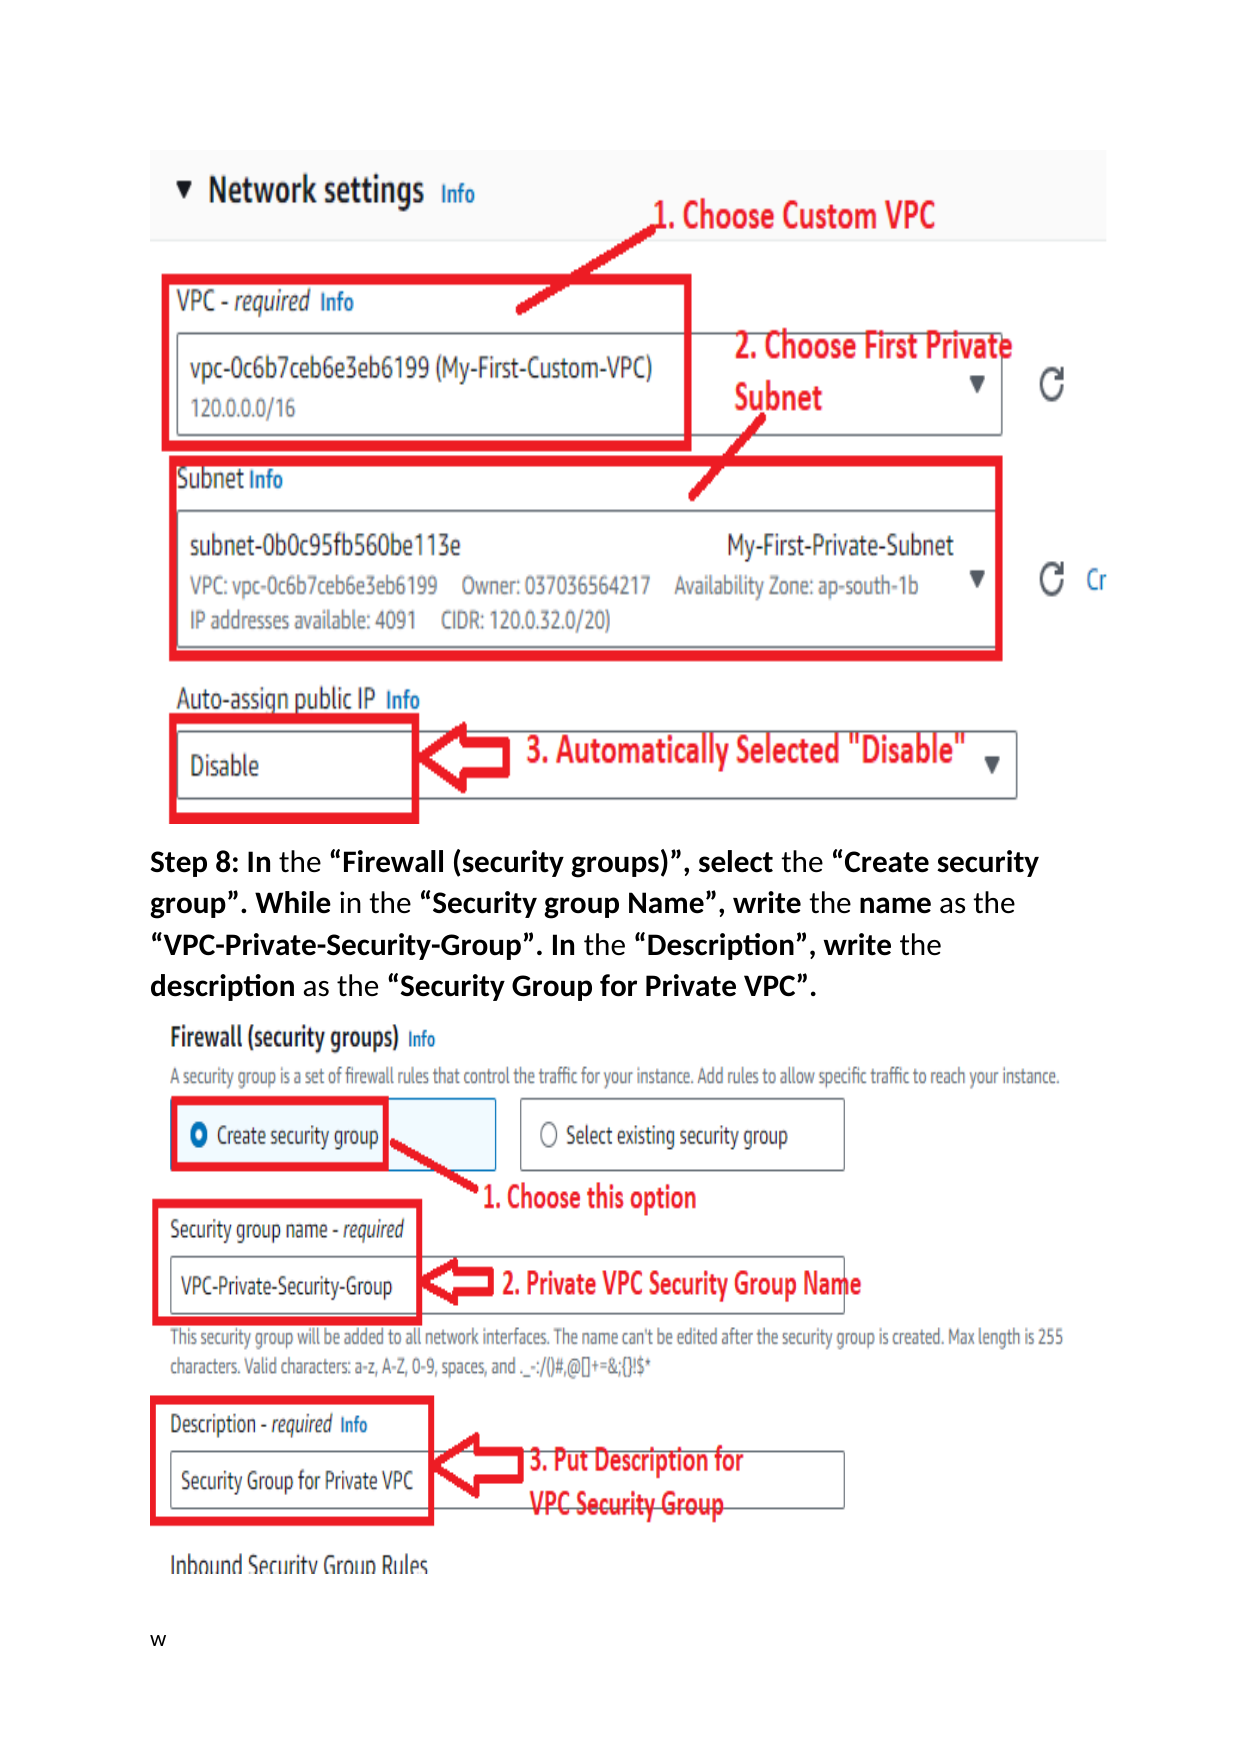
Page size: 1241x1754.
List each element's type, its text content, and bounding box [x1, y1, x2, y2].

text Step 8: In the “Firewall (security groups)”, select the “Create security group”. While in the “Security group Name”, write the name as the “VPC-Private-Security-Group”. In the “Description”, write the description as the “Security Group for Private VPC”. [150, 842, 1090, 1004]
picture [150, 1023, 1091, 1574]
picture [150, 150, 1107, 824]
